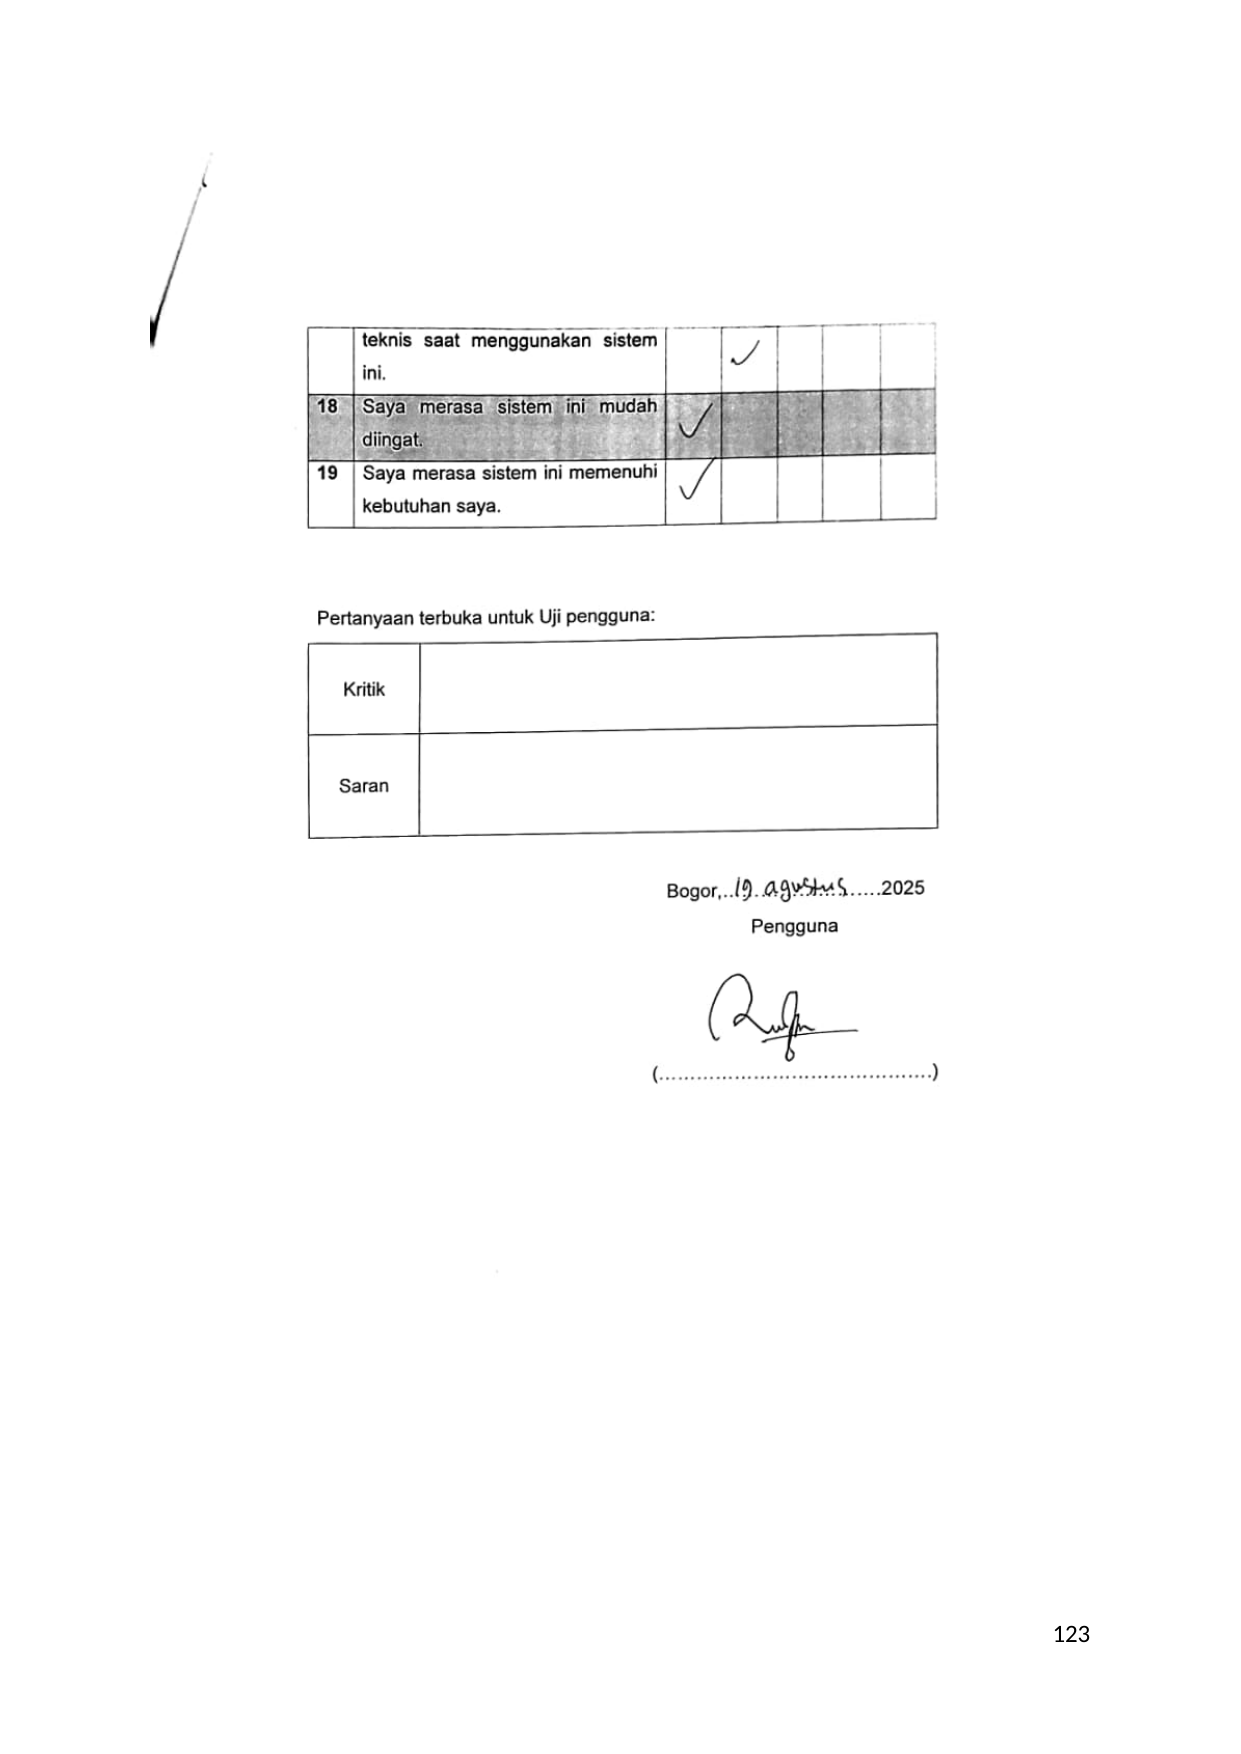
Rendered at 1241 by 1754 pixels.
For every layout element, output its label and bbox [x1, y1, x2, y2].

picture [150, 150, 1090, 1477]
